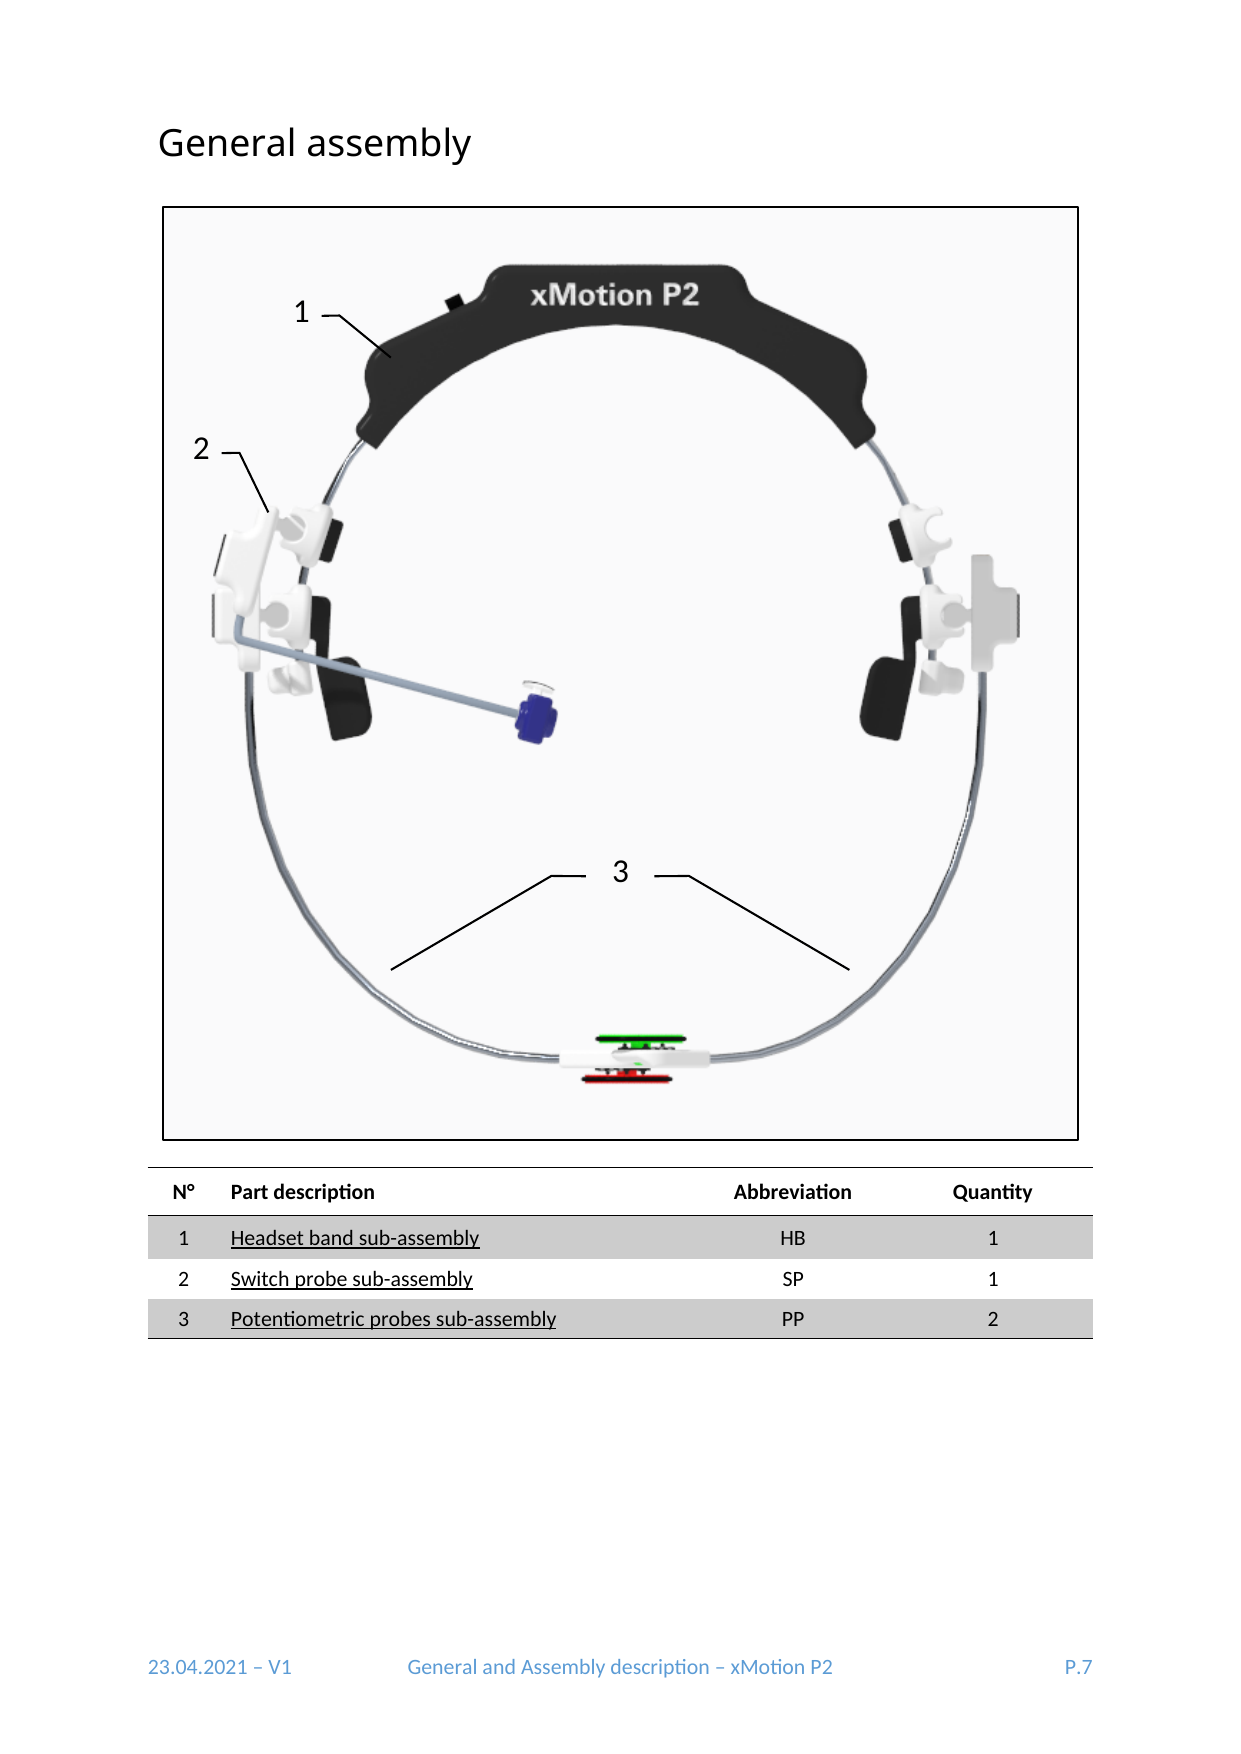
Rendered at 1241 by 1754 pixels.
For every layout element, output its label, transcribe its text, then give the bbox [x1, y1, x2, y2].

table_cell Potentiometric probes sub-assembly [219, 1299, 693, 1338]
table_cell Headset band sub-assembly [219, 1216, 693, 1259]
subtitle General assembly [148, 116, 1093, 167]
picture [164, 208, 1077, 1139]
table_header N° [148, 1168, 219, 1215]
table_cell PP [693, 1299, 893, 1338]
table_header Abbreviation [693, 1168, 893, 1215]
table_header Quantity [893, 1168, 1093, 1215]
table_cell 3 [148, 1299, 219, 1338]
table_cell 2 [148, 1259, 219, 1298]
table_cell 1 [893, 1216, 1093, 1259]
table_cell HB [693, 1216, 893, 1259]
table_header Part description [219, 1168, 693, 1215]
table_cell Switch probe sub-assembly [219, 1259, 693, 1298]
table_cell SP [693, 1259, 893, 1298]
table_cell 2 [893, 1299, 1093, 1338]
table_cell 1 [148, 1216, 219, 1259]
table_cell 1 [893, 1259, 1093, 1298]
